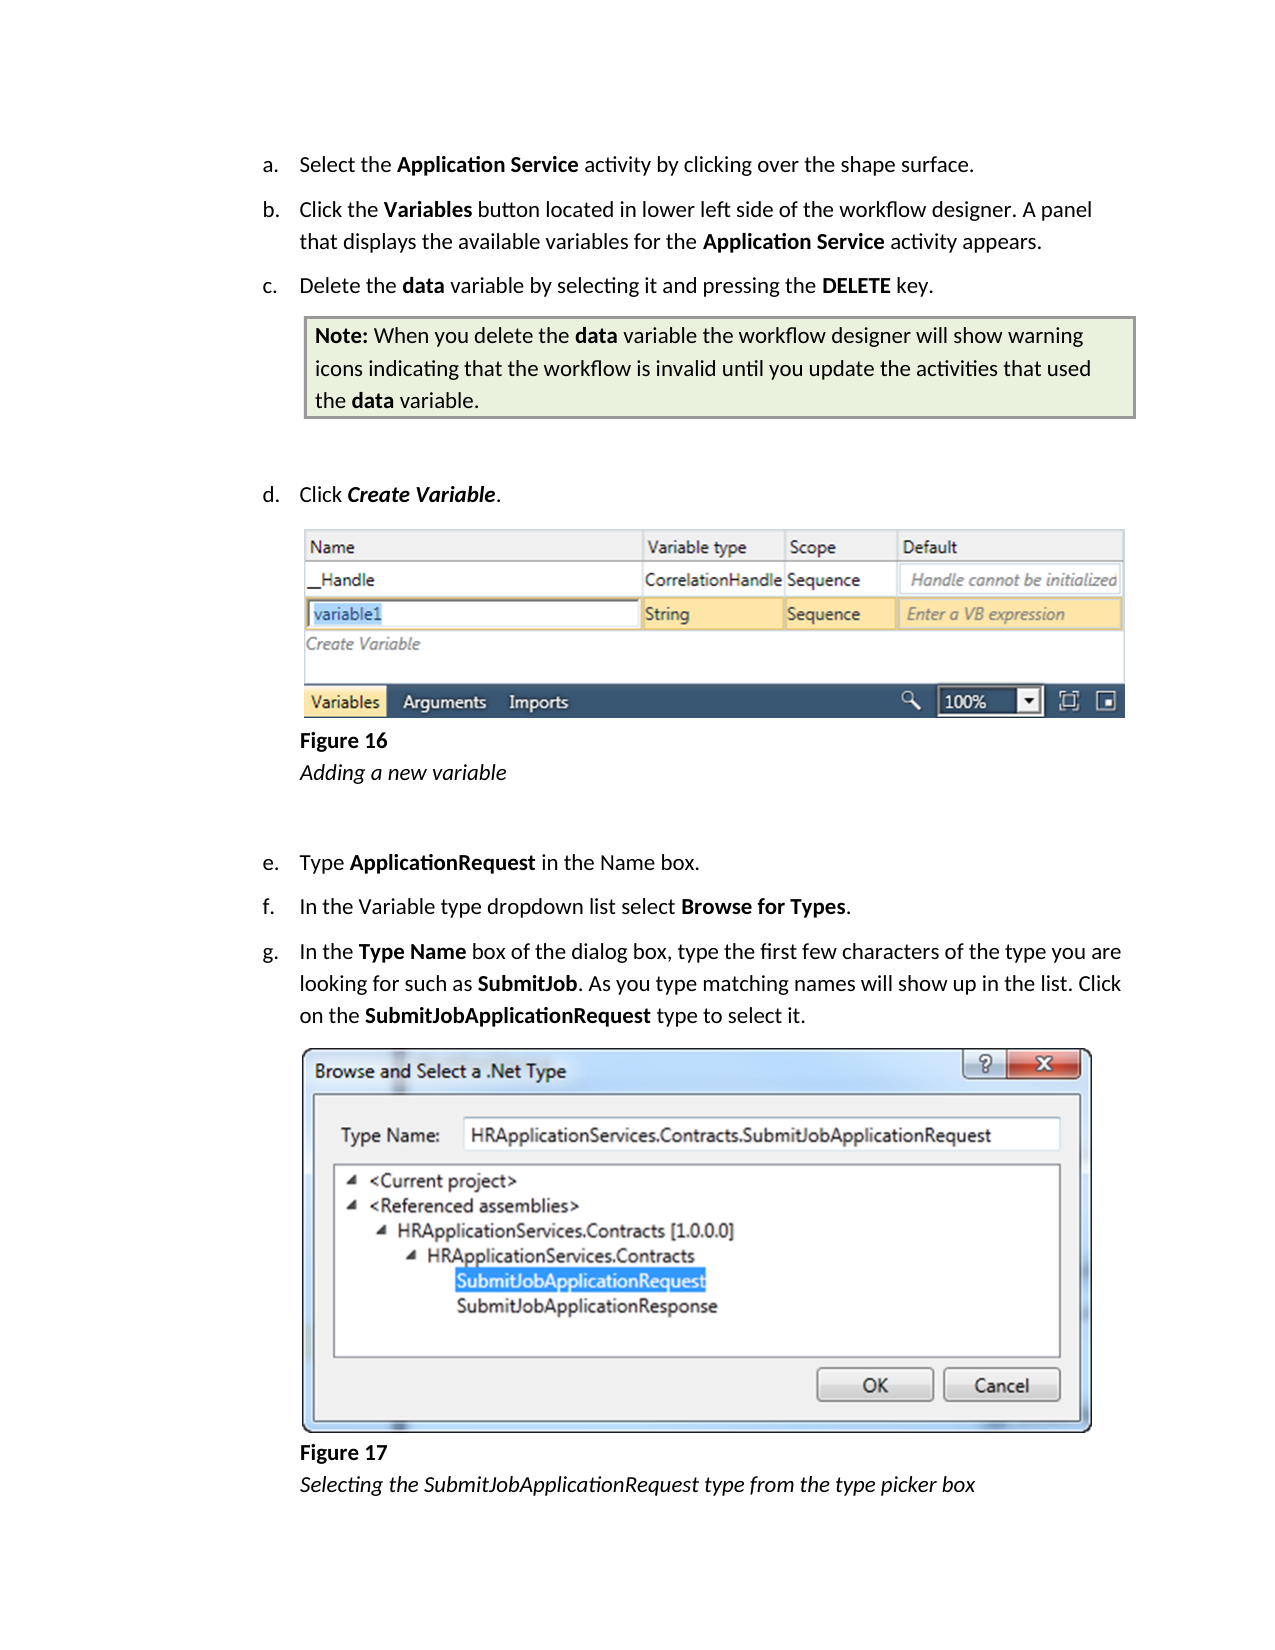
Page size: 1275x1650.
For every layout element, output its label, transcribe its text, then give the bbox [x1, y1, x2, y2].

list In the Variable type dropdown list select Browse for Types. [262, 892, 1125, 921]
text Adding a new variable [300, 758, 1125, 786]
text Figure 16 [300, 726, 1125, 754]
text Figure 17 [300, 1438, 1125, 1466]
picture [300, 1046, 1093, 1435]
text Selecting the SubmitJobApplicationRequest type from the type picker box [300, 1471, 1125, 1499]
list Type ApplicationRequest in the Name box. [262, 848, 1125, 876]
list Delete the data variable by selecting it and pressing the DELETE key. [262, 272, 1125, 299]
list Select the Application Service activity by clicking over the shape surface. [262, 150, 1125, 178]
list Click Create Variable. [262, 480, 1125, 508]
list In the Type Name box of the dialog box, type the first few characters of the type you are looking for such as SubmitJob. As you type matching names will show up in the list. Click on the SubmitJobApplicationRequest type to select it. [262, 937, 1125, 1029]
text Note: When you delete the data variable the workflow designer will show warning icons indicating that the workflow is invalid until you update the activities that used the data variable. [307, 319, 1133, 416]
picture [300, 525, 1128, 722]
list Click the Variables button located in lower left side of the workflow designer. A panel that displays the available variables for the Application Service activity appears. [262, 195, 1125, 255]
